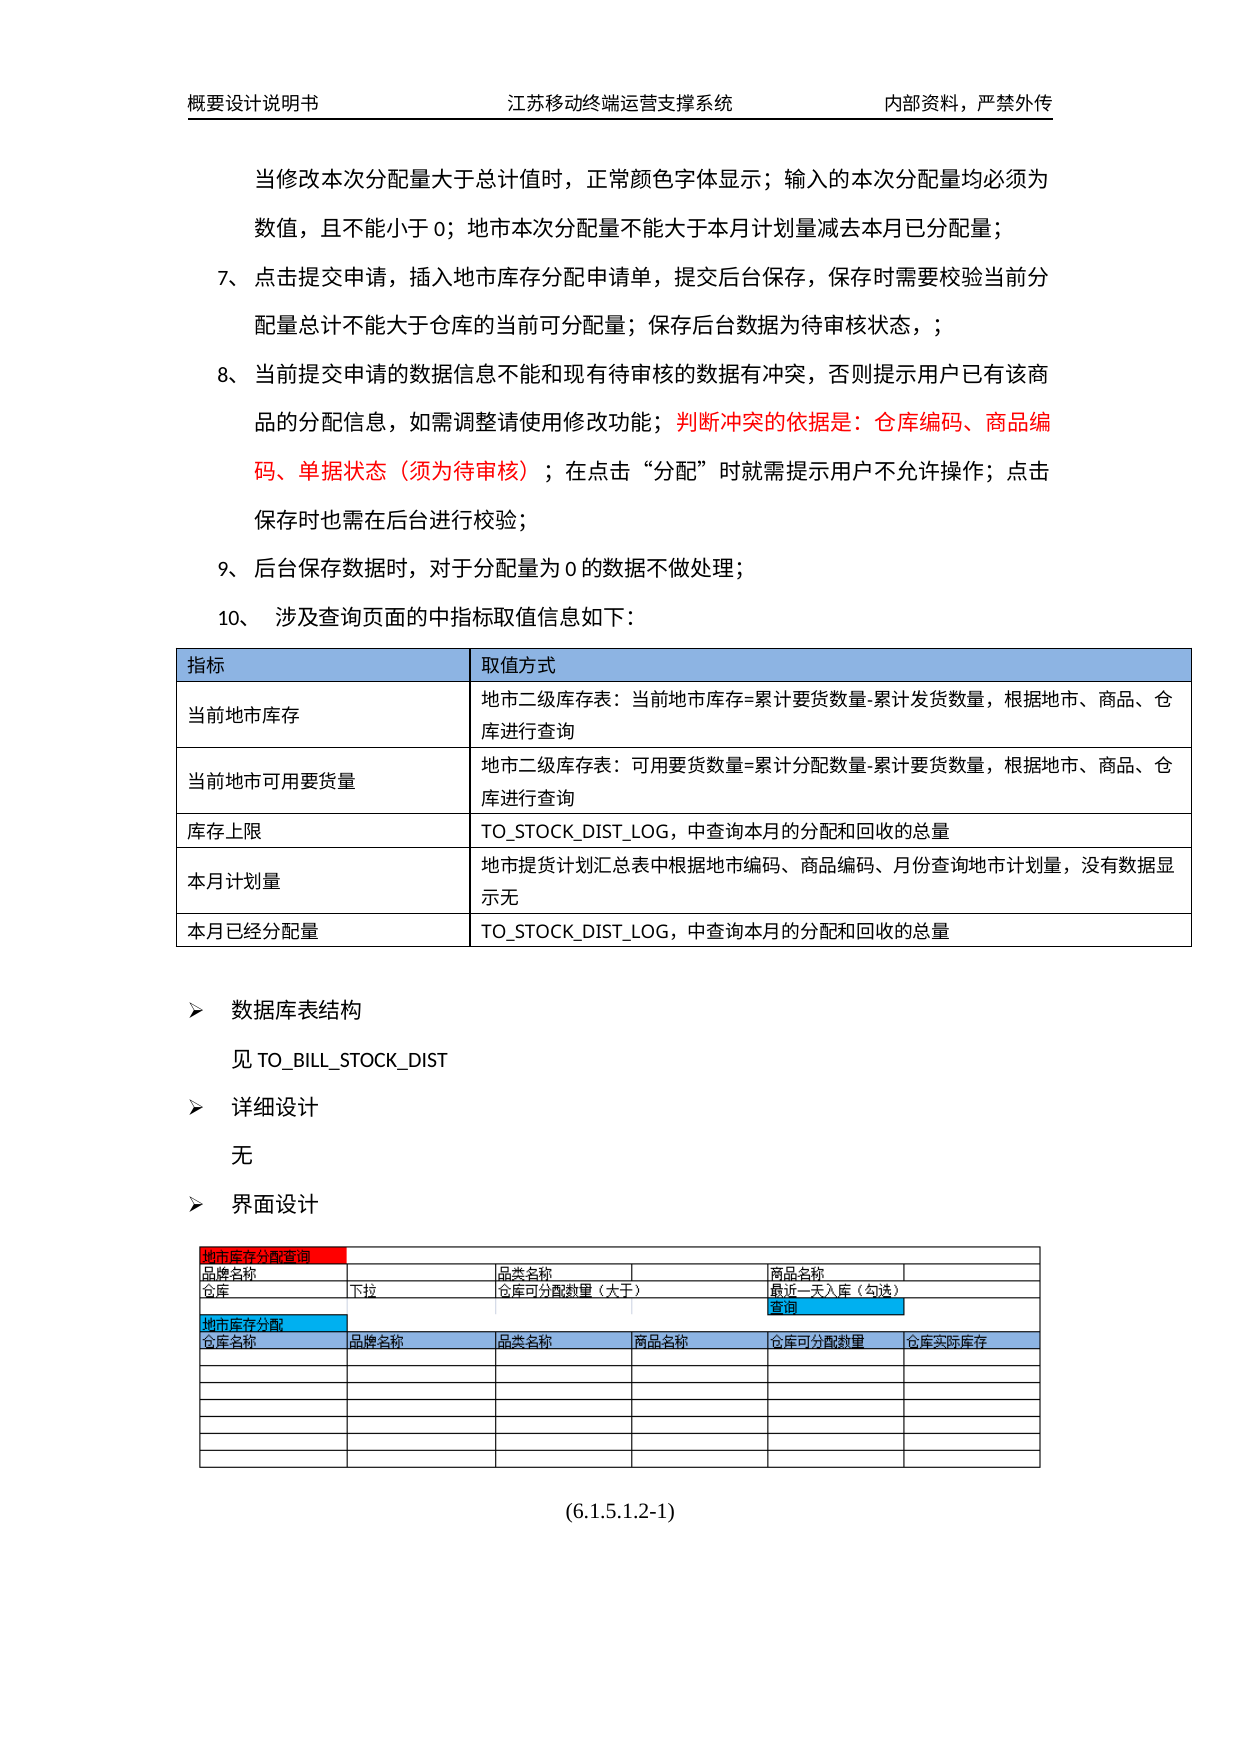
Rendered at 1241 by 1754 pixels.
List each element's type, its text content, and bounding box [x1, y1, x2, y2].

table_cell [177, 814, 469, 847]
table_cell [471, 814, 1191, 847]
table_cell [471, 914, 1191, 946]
list 涉及查询页面的中指标取值信息如下： [217, 599, 1053, 632]
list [217, 162, 1053, 243]
list 当前提交申请的数据信息不能和现有待审核的数据有冲突，否则提示用户已有该商品的分配信息，如需调整请使用修改功能；判断冲突的依据是：仓库编码、商品编码、单据状态（须为待审核）；在点击“分配”时就需提示用户不允许操作；点击保存时也需在后台进行校验； [217, 356, 1053, 535]
text (6.1.5.1.2-1) [187, 1495, 1053, 1527]
list 无 [231, 1138, 1053, 1171]
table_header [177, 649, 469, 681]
list 界面设计 [187, 1186, 1053, 1219]
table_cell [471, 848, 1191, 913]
picture [187, 1234, 1053, 1477]
list 见TO_BILL_STOCK_DIST [231, 1041, 1053, 1074]
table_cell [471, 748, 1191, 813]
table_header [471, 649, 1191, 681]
list 点击提交申请，插入地市库存分配申请单，提交后台保存，保存时需要校验当前分配量总计不能大于仓库的当前可分配量；保存后台数据为待审核状态，； [217, 259, 1053, 340]
list 数据库表结构 [187, 993, 1053, 1026]
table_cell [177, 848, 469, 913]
list 详细设计 [187, 1090, 1053, 1122]
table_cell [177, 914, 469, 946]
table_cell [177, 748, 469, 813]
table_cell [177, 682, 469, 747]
list 后台保存数据时，对于分配量为0的数据不做处理； [217, 551, 1053, 583]
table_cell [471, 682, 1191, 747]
